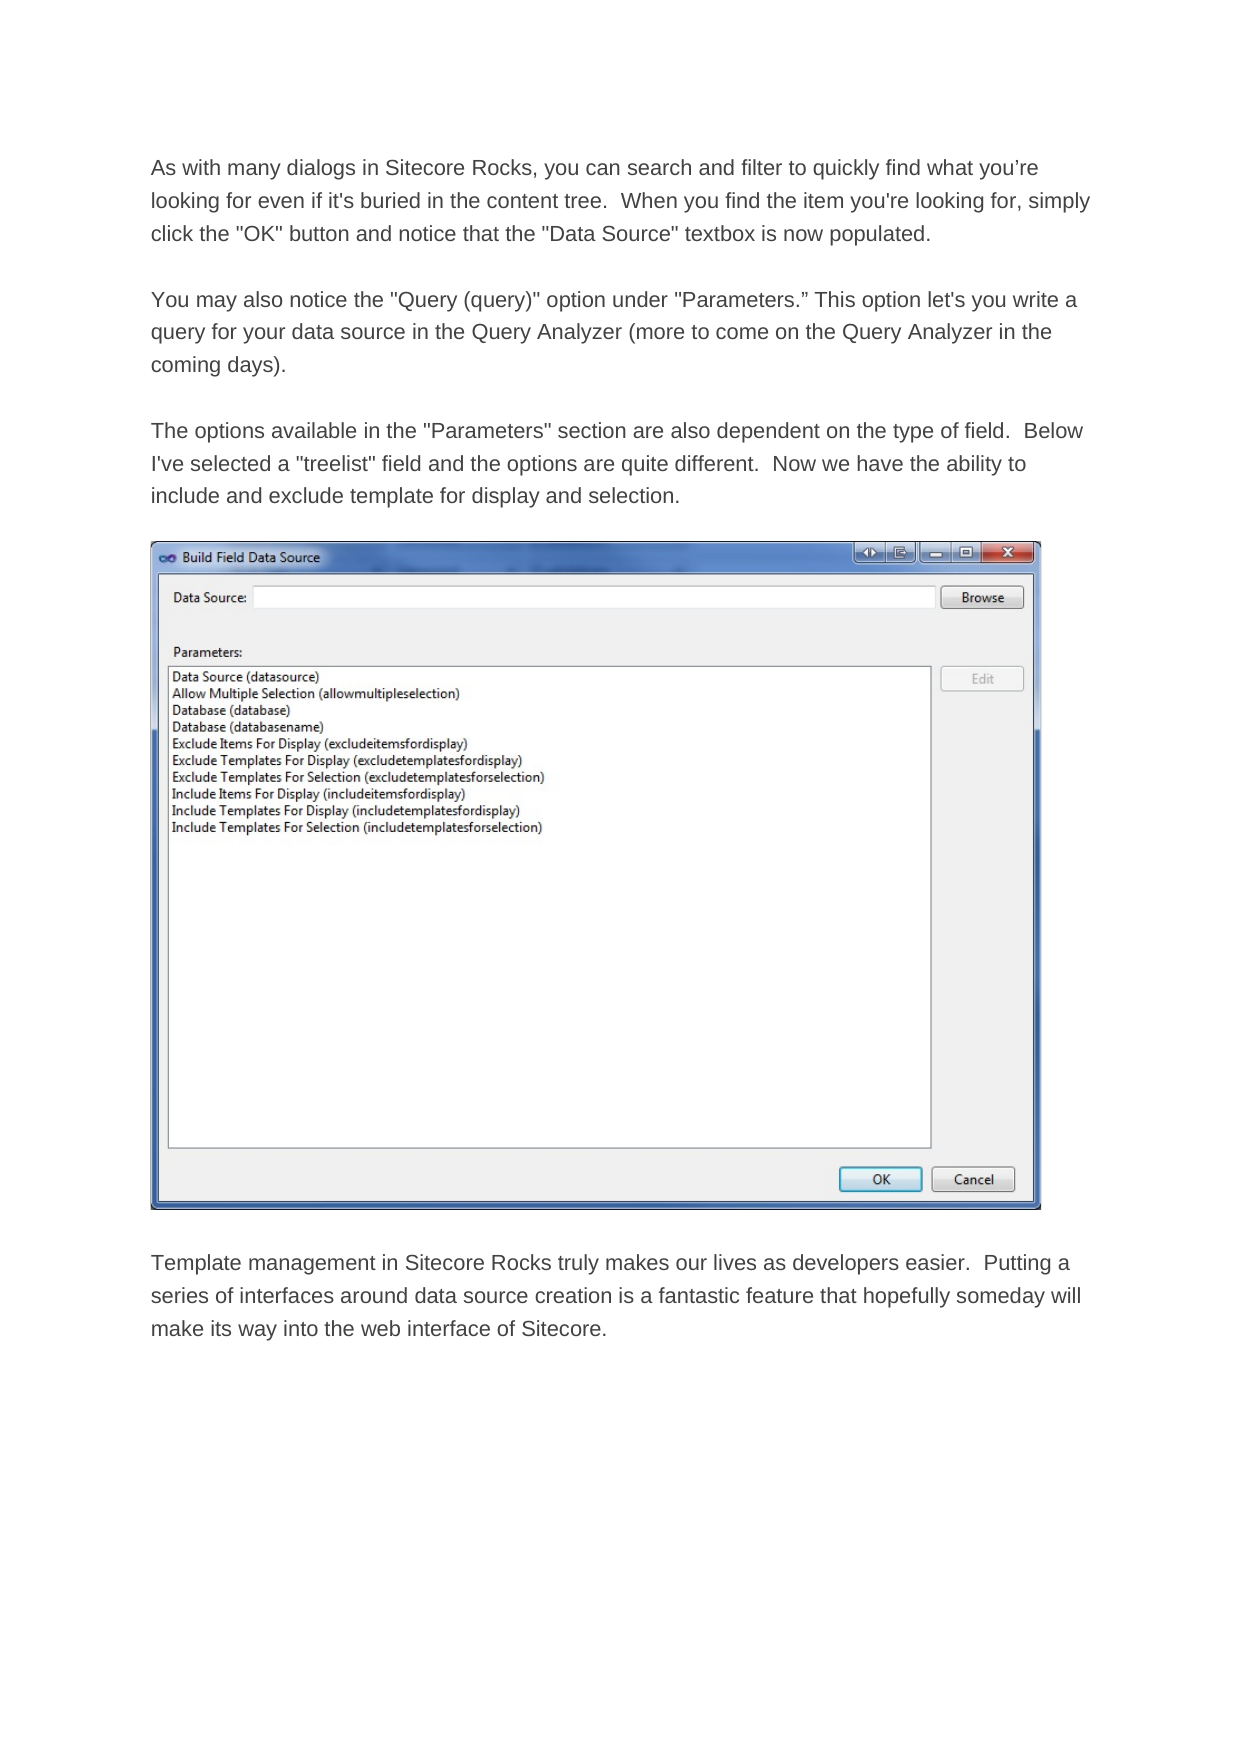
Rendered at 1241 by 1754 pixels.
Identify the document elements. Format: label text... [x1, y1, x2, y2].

text You may also notice the "Query (query)" option under "Parameters.” This option let's you write a query for your data source in the Query Analyzer (more to come on the Query Analyzer in the coming days). [151, 279, 1093, 377]
text The options available in the "Parameters" section are also dependent on the type of field. Below I've selected a "treelist" field and the options are quite different. Now we have the ability to include and exclude template for display and selection. [151, 410, 1093, 508]
picture [150, 541, 1042, 1210]
text As with many dialogs in Sitecore Rocks, you can search and filter to quickly find what you’re looking for even if it's buried in the content tree. When you find the item you're looking for, simply click the "OK" button and notice that the "Data Source" textbox is now populated. [151, 148, 1093, 246]
text Template management in Sitecore Rocks truly makes our lives as developers easier. Putting a series of interfaces around data source creation is a fantastic feature that hopefully someday will make its way into the web interface of Sitecore. [151, 1242, 1093, 1341]
